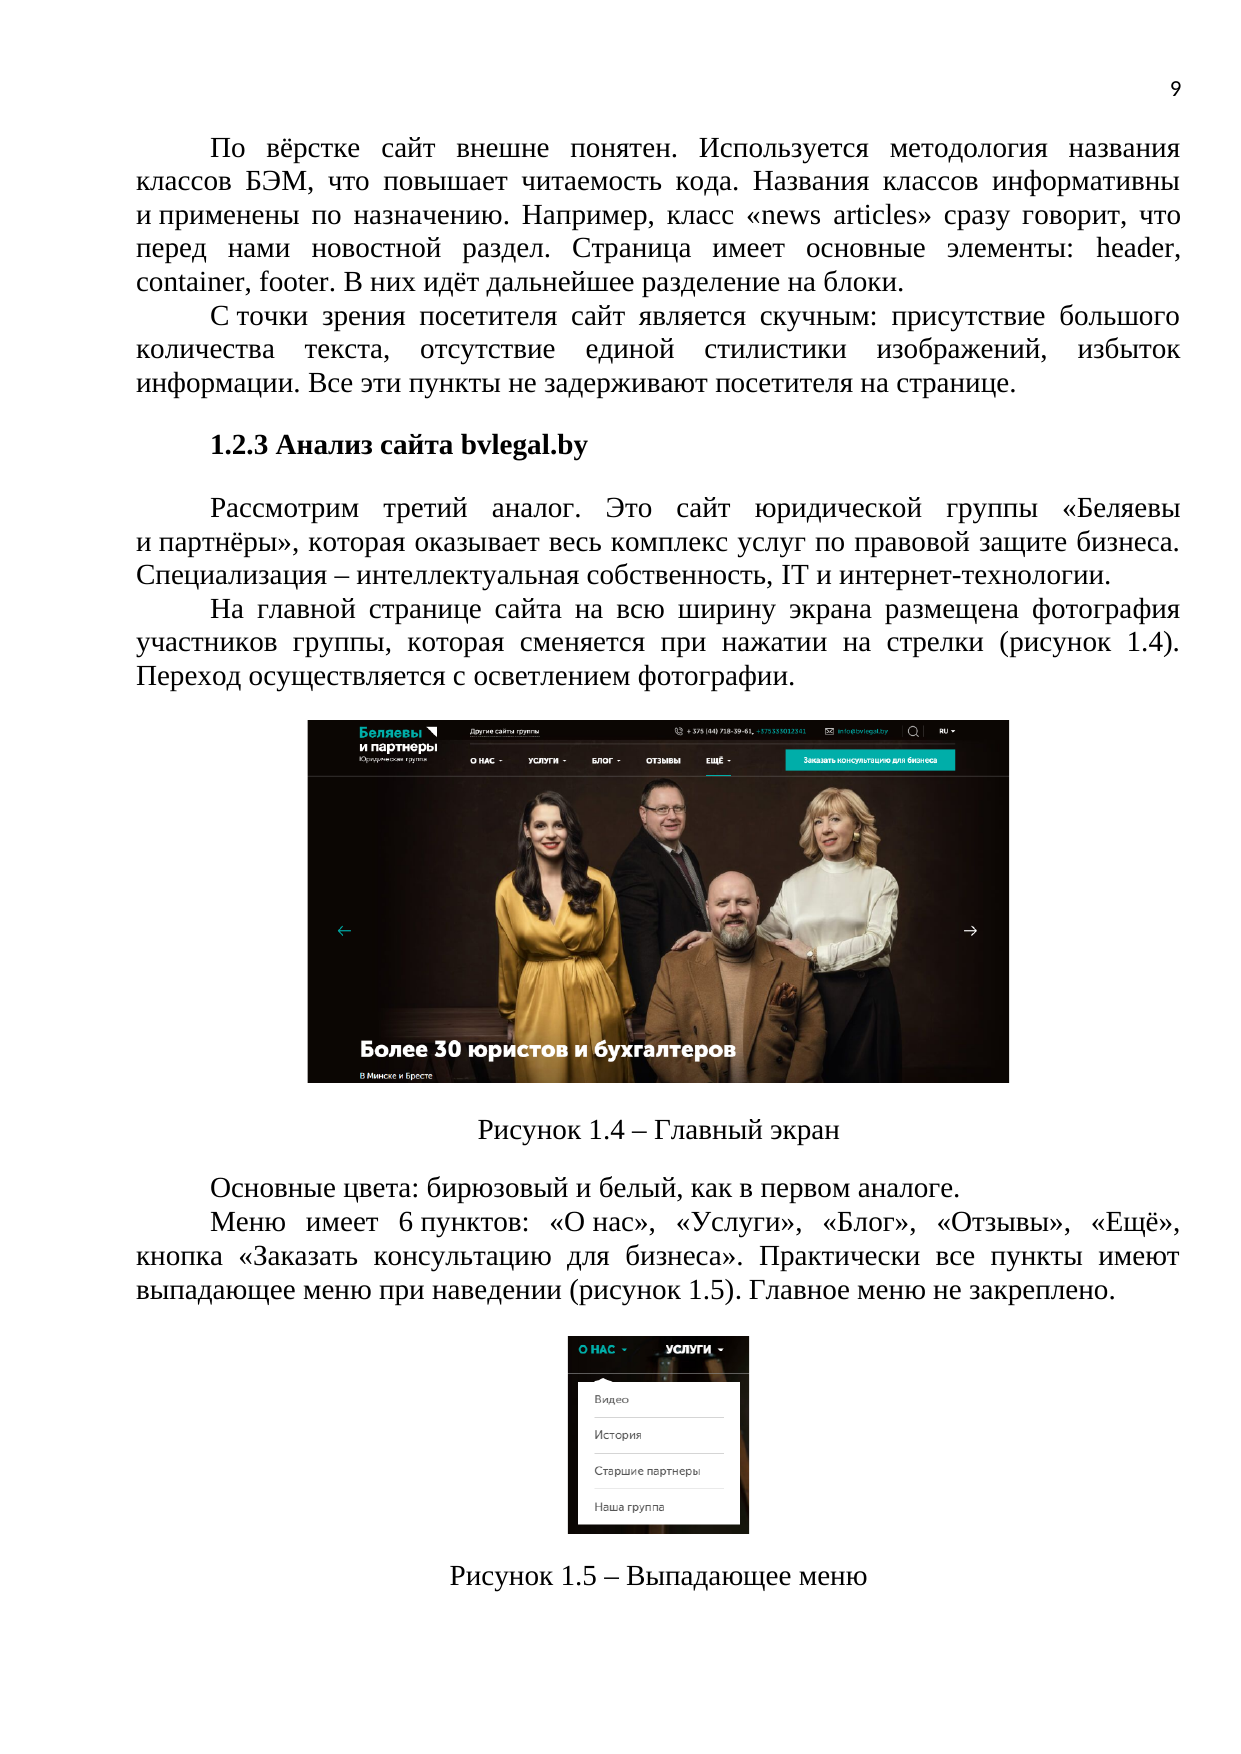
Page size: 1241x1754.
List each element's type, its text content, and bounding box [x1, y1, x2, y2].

text Рисунок 1.5 – Выпадающее меню [136, 1558, 1181, 1592]
text Рассмотрим третий аналог. Это сайт юридической группы «Беляевы и партнёры», которая оказывает весь комплекс услуг по правовой защите бизнеса. Специализация – интеллектуальная собственность, IT и интернет-технологии. [136, 490, 1181, 591]
text Меню имеет 6 пунктов: «О нас», «Услуги», «Блог», «Отзывы», «Ещё», кнопка «Заказать консультацию для бизнеса». Практически все пункты имеют выпадающее меню при наведении (рисунок 1.5). Главное меню не закреплено. [136, 1204, 1181, 1307]
picture [307, 720, 1010, 1083]
text Рисунок 1.4 – Главный экран [136, 1112, 1181, 1146]
text С точки зрения посетителя сайт является скучным: присутствие большого количества текста, отсутствие единой стилистики изображений, избыток информации. Все эти пункты не задерживают посетителя на странице. [136, 298, 1181, 398]
text Основные цвета: бирюзовый и белый, как в первом аналоге. [136, 1171, 1181, 1204]
text По вёрстке сайт внешне понятен. Используется методология названия классов БЭМ, что повышает читаемость кода. Названия классов информативны и применены по назначению. Например, класс «news articles» сразу говорит, что перед нами новостной раздел. Страница имеет основные элементы: header, container, footer. В них идёт дальнейшее разделение на блоки. [136, 130, 1181, 298]
text На главной странице сайта на всю ширину экрана размещена фотография участников группы, которая сменяется при нажатии на стрелки (рисунок 1.4). Переход осуществляется с осветлением фотографии. [136, 591, 1181, 691]
picture [567, 1336, 750, 1534]
text 1.2.3 Анализ сайта bvlegal.by [136, 427, 1181, 461]
